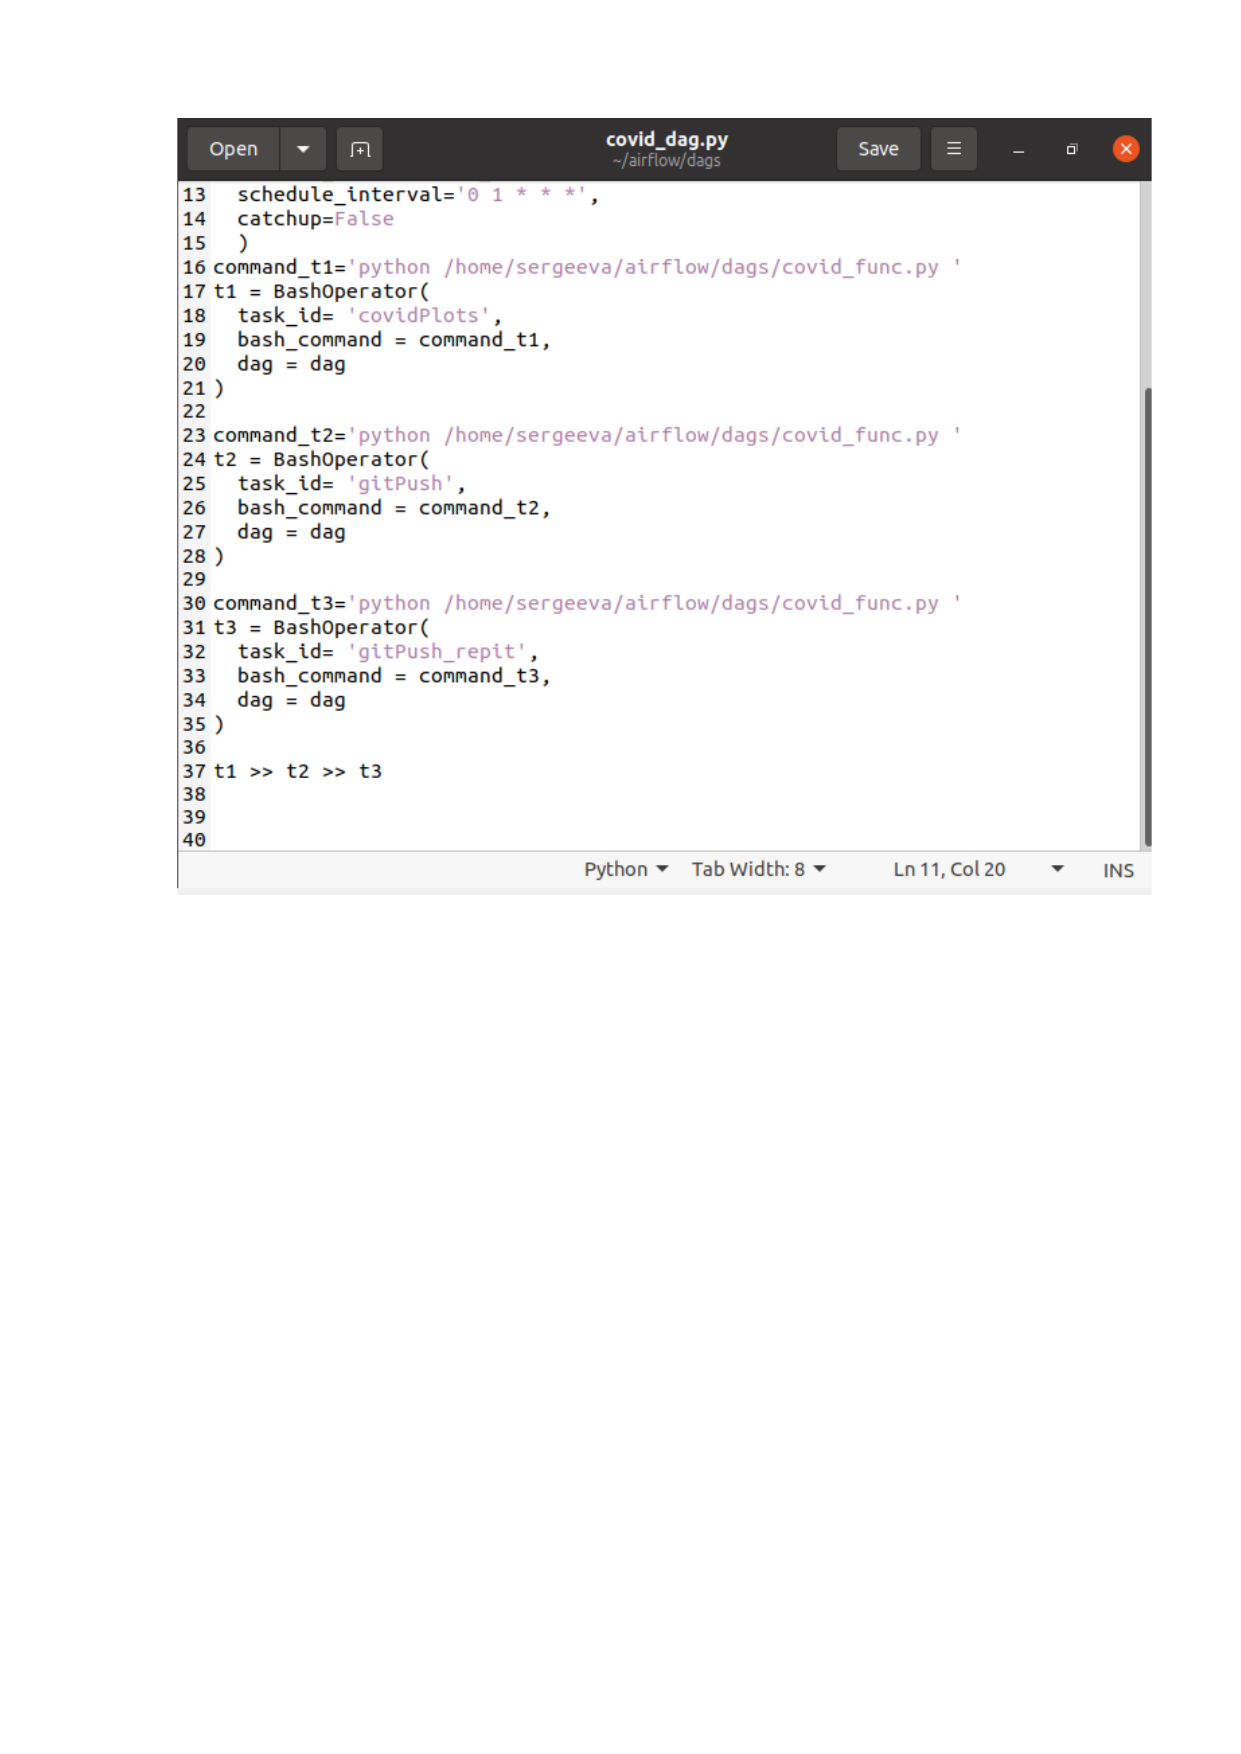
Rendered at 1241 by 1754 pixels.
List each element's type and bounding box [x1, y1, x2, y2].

picture [177, 118, 1152, 895]
